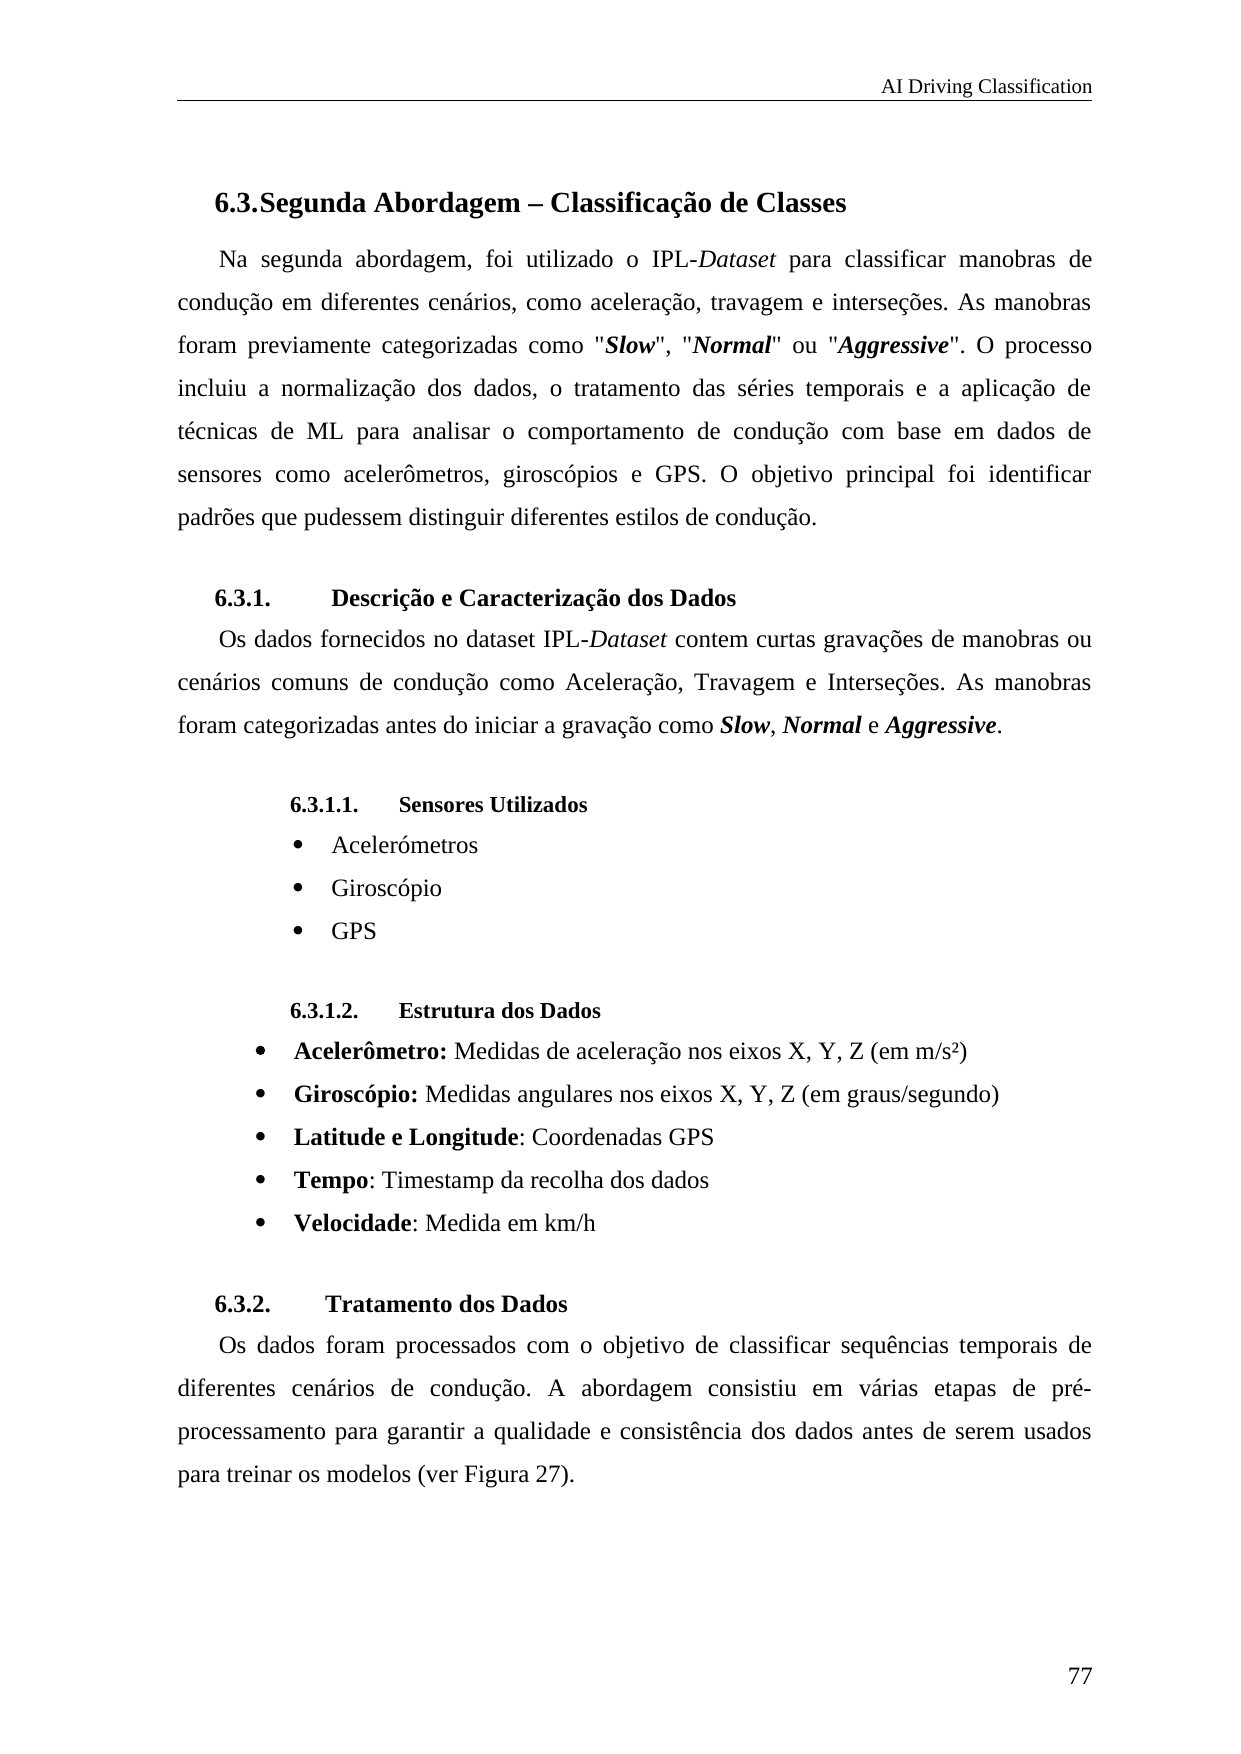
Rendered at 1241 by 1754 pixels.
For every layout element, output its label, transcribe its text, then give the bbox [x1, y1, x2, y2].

subtitle Descrição e Caracterização dos Dados [214, 583, 1092, 612]
subtitle Sensores Utilizados [290, 791, 1092, 818]
subtitle Tratamento dos Dados [214, 1289, 1092, 1318]
subtitle Segunda Abordagem – Classificação de Classes [214, 185, 1092, 219]
text Os dados fornecidos no dataset IPL-Dataset contem curtas gravações de manobras ou cenários comuns de condução como Aceleração, Travagem e Interseções. As manobras foram categorizadas antes do iniciar a gravação como Slow, Normal e Aggressive. [177, 624, 1092, 739]
list Tempo: Timestamp da recolha dos dados [256, 1165, 1092, 1194]
list Giroscópio: Medidas angulares nos eixos X, Y, Z (em graus/segundo) [256, 1079, 1092, 1108]
list Acelerômetro: Medidas de aceleração nos eixos X, Y, Z (em m/s²) [256, 1036, 1092, 1064]
list GPS [293, 916, 1092, 945]
list Latitude e Longitude: Coordenadas GPS [256, 1122, 1092, 1151]
list Acelerómetros [293, 830, 1092, 859]
text Na segunda abordagem, foi utilizado o IPL-Dataset para classificar manobras de condução em diferentes cenários, como aceleração, travagem e interseções. As manobras foram previamente categorizadas como "Slow", "Normal" ou "Aggressive". O processo incluiu a normalização dos dados, o tratamento das séries temporais e a aplicação de técnicas de ML para analisar o comportamento de condução com base em dados de sensores como acelerômetros, giroscópios e GPS. O objetivo principal foi identificar padrões que pudessem distinguir diferentes estilos de condução. [177, 244, 1092, 531]
subtitle Estrutura dos Dados [290, 997, 1092, 1023]
list Velocidade: Medida em km/h [256, 1208, 1092, 1237]
list Giroscópio [293, 873, 1092, 902]
